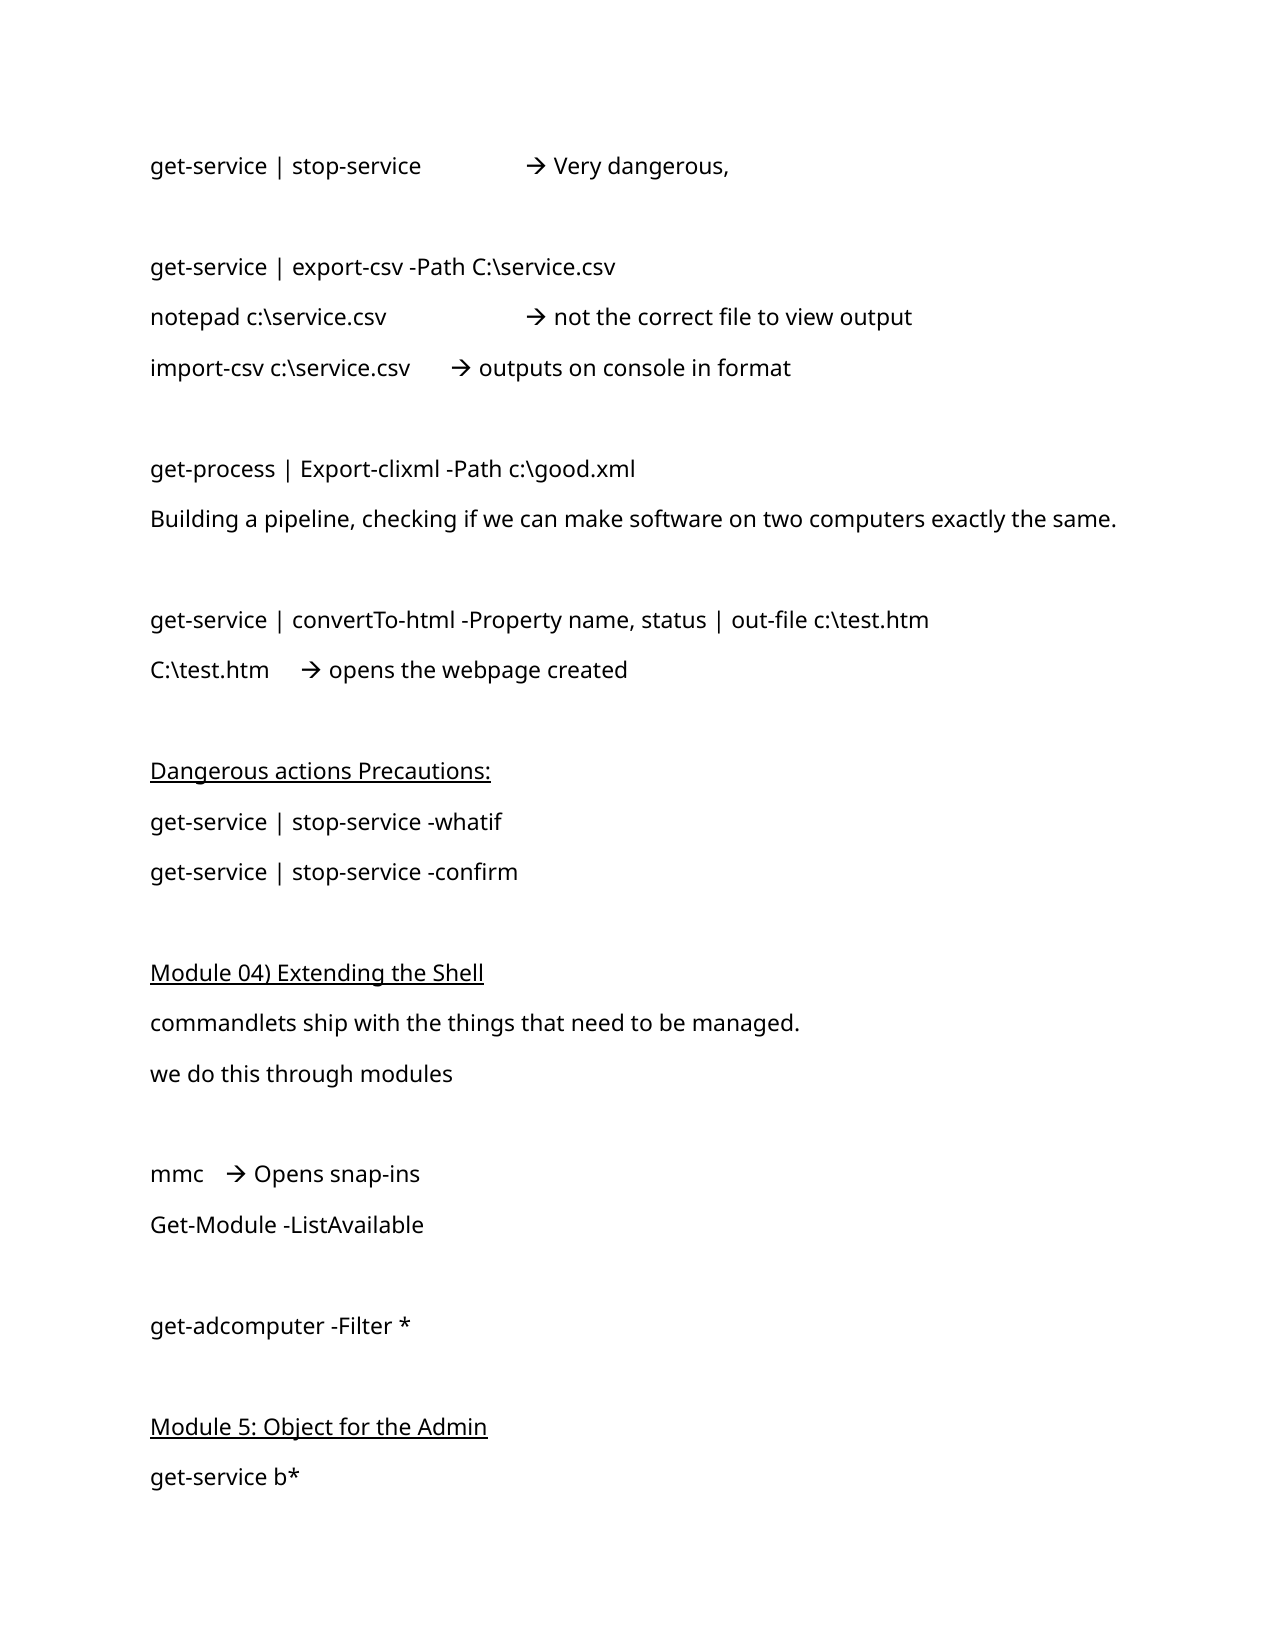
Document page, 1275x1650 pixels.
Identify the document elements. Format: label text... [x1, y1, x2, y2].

text get-service | stop-service Very dangerous, [150, 150, 1125, 181]
text notepad c:\service.csv not the correct file to view output [150, 301, 1125, 332]
text get-adcomputer -Filter * [150, 1309, 1125, 1341]
text get-service | export-csv -Path C:\service.csv [150, 251, 1125, 282]
text Building a pipeline, checking if we can make software on two computers exactly the same. [150, 503, 1125, 534]
text get-service | stop-service -whatif [150, 805, 1125, 837]
text Get-Module -ListAvailable [150, 1209, 1125, 1240]
text commandlets ship with the things that need to be managed. [150, 1007, 1125, 1038]
text get-service | convertTo-html -Property name, status | out-file c:\test.htm [150, 604, 1125, 635]
text get-process | Export-clixml -Path c:\good.xml [150, 452, 1125, 484]
text we do this through modules [150, 1057, 1125, 1089]
text import-csv c:\service.csv outputs on console in format [150, 352, 1125, 383]
text Module 04) Extending the Shell [150, 957, 1125, 988]
text get-service b* [150, 1461, 1125, 1492]
text Module 5: Object for the Admin [150, 1410, 1125, 1442]
text C:\test.htm opens the webpage created [150, 654, 1125, 685]
text Dangerous actions Precautions: [150, 755, 1125, 786]
text mmc Opens snap-ins [150, 1158, 1125, 1189]
text get-service | stop-service -confirm [150, 856, 1125, 887]
